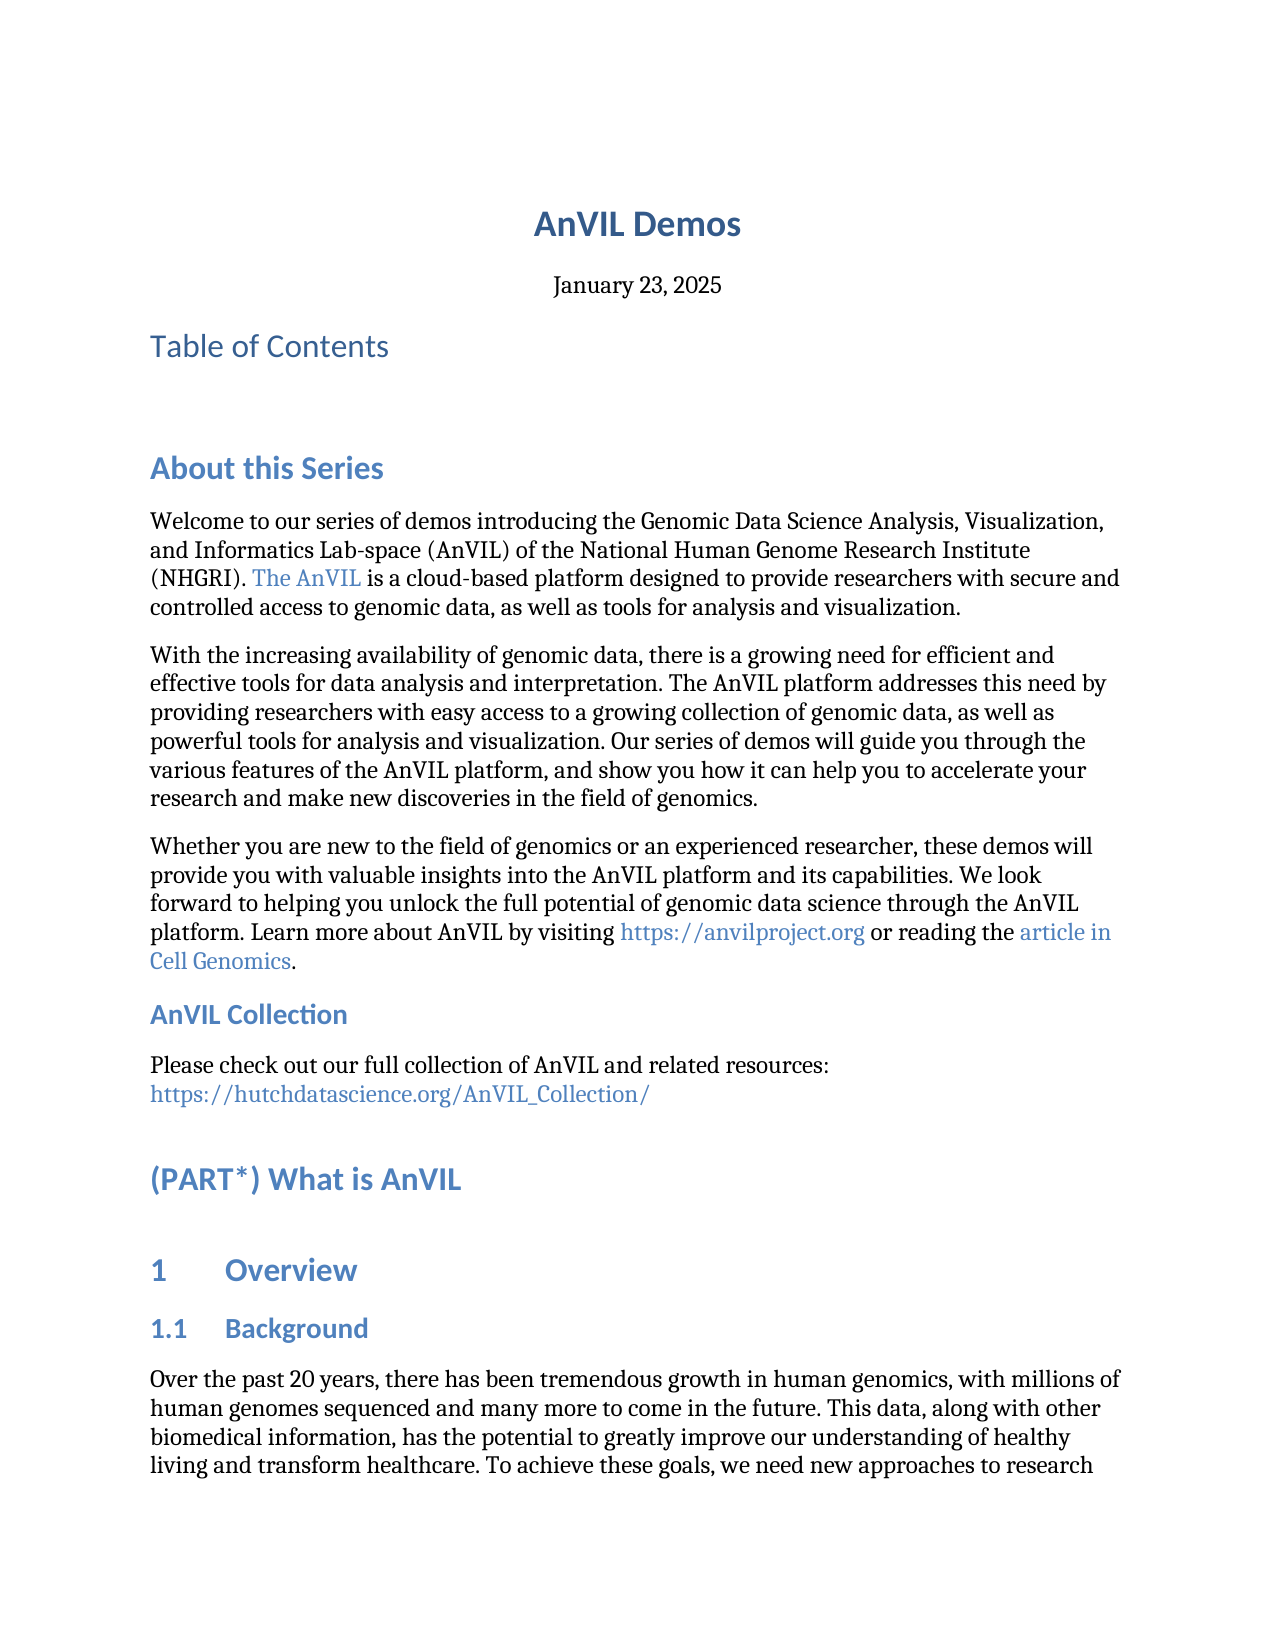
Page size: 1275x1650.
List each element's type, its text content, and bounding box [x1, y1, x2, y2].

title AnVIL Demos [150, 200, 1125, 246]
text Welcome to our series of demos introducing the Genomic Data Science Analysis, Visualization, and Informatics Lab-space (AnVIL) of the National Human Genome Research Institute (NHGRI). The AnVIL is a cloud-based platform designed to provide researchers with secure and controlled access to genomic data, as well as tools for analysis and visualization. [150, 507, 1125, 622]
subtitle AnVIL Collection [150, 996, 1125, 1032]
subtitle (PART*) What is AnVIL [150, 1158, 1125, 1199]
text With the increasing availability of genomic data, there is a growing need for efficient and effective tools for data analysis and interpretation. The AnVIL platform addresses this need by providing researchers with easy access to a growing collection of genomic data, as well as powerful tools for analysis and visualization. Our series of demos will guide you through the various features of the AnVIL platform, and show you how it can help you to accelerate your research and make new discoveries in the field of genomics. [150, 641, 1125, 813]
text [150, 1365, 1125, 1480]
subtitle 1 Overview [150, 1249, 1125, 1290]
subtitle 1.1 Background [150, 1311, 1125, 1346]
text January 23, 2025 [150, 271, 1125, 299]
subtitle About this Series [150, 447, 1125, 488]
text Please check out our full collection of AnVIL and related resources: https://hutchdatascience.org/AnVIL_Collection/ [150, 1051, 1125, 1108]
text Whether you are new to the field of genomics or an experienced researcher, these demos will provide you with valuable insights into the AnVIL platform and its capabilities. We look forward to helping you unlock the full potential of genomic data science through the AnVIL platform. Learn more about AnVIL by visiting https://anvilproject.org or reading the article in Cell Genomics. [150, 832, 1125, 976]
